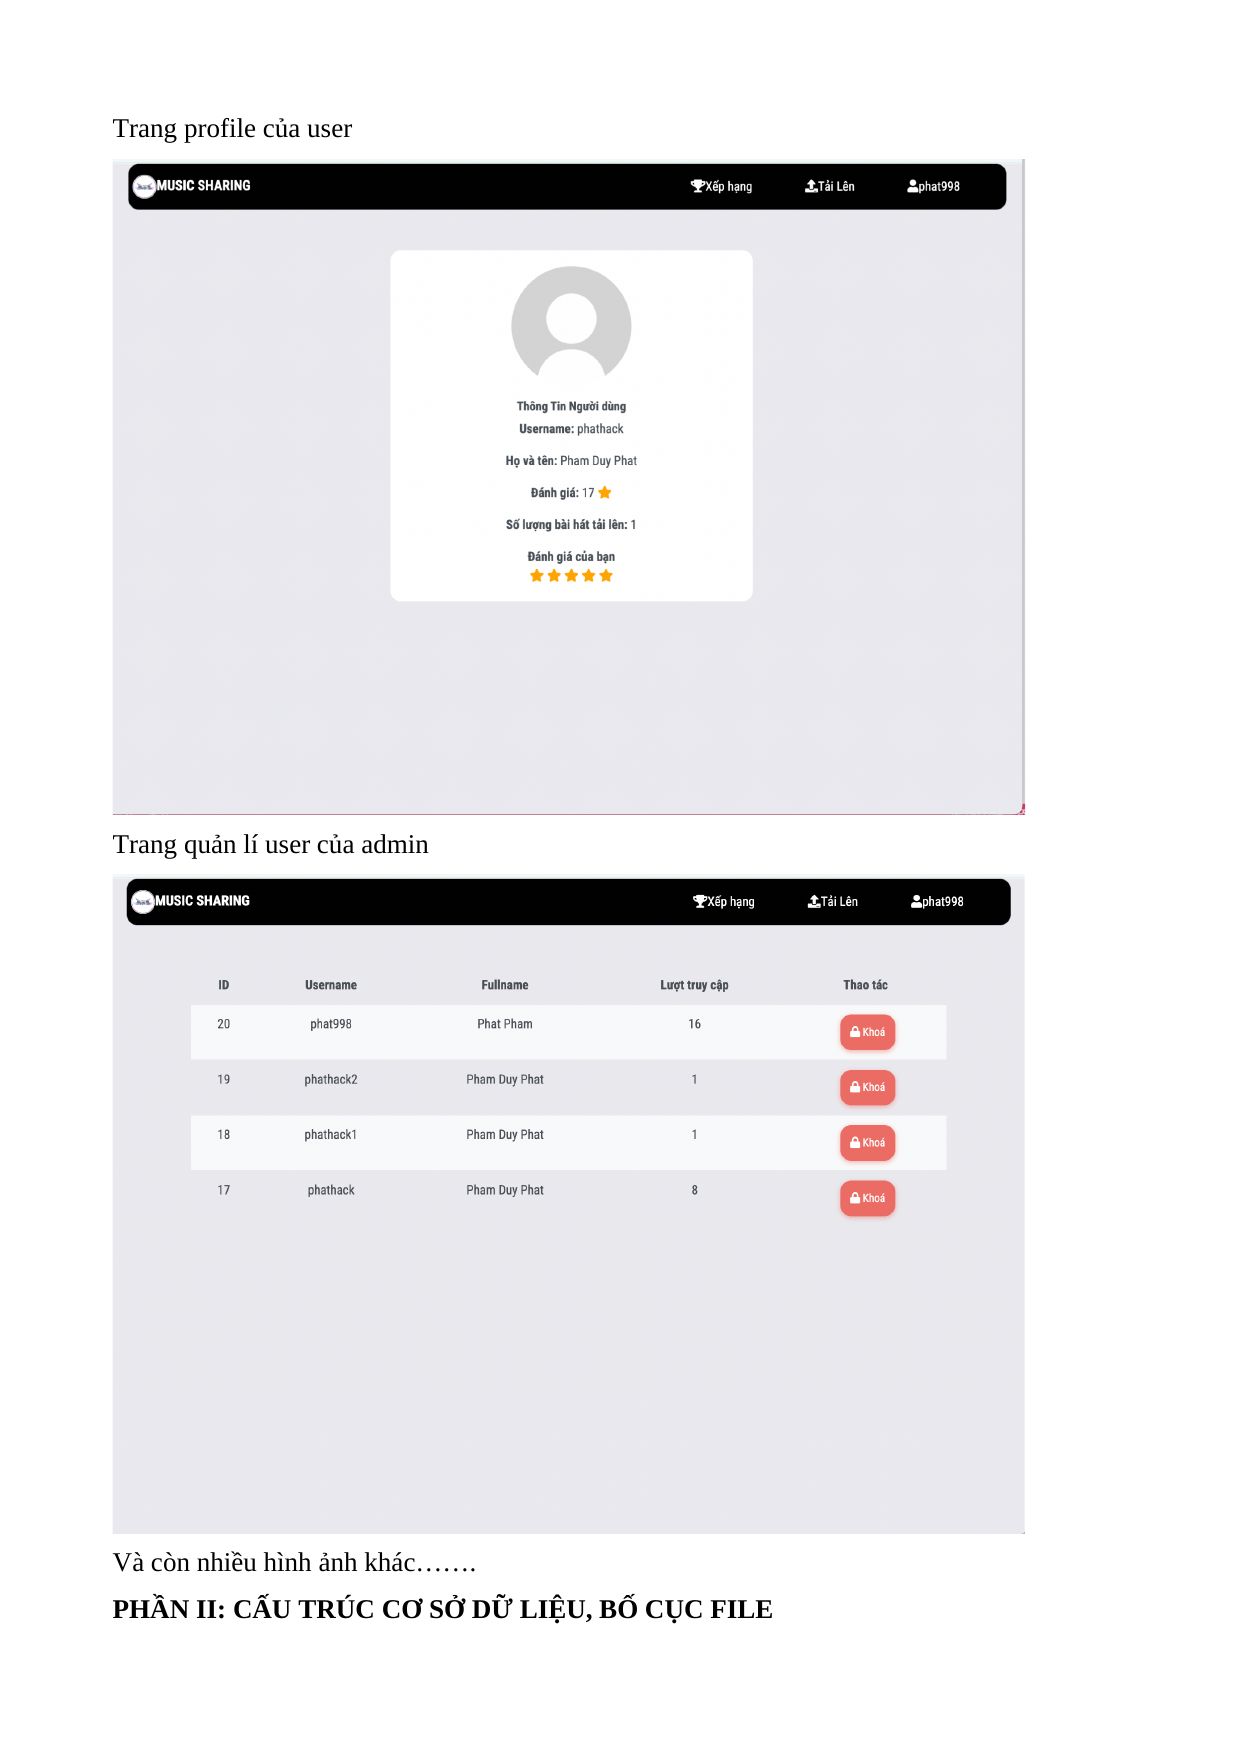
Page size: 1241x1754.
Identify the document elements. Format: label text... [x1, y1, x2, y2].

picture [112, 159, 1025, 815]
text Trang quản lí user của admin [112, 828, 1128, 859]
text Trang profile của user [112, 112, 1128, 144]
text Và còn nhiều hình ảnh khác……. [112, 1546, 1128, 1577]
picture [112, 874, 1025, 1534]
text PHẦN II: CẤU TRÚC CƠ SỞ DỮ LIỆU, BỐ CỤC FILE [112, 1593, 1128, 1624]
